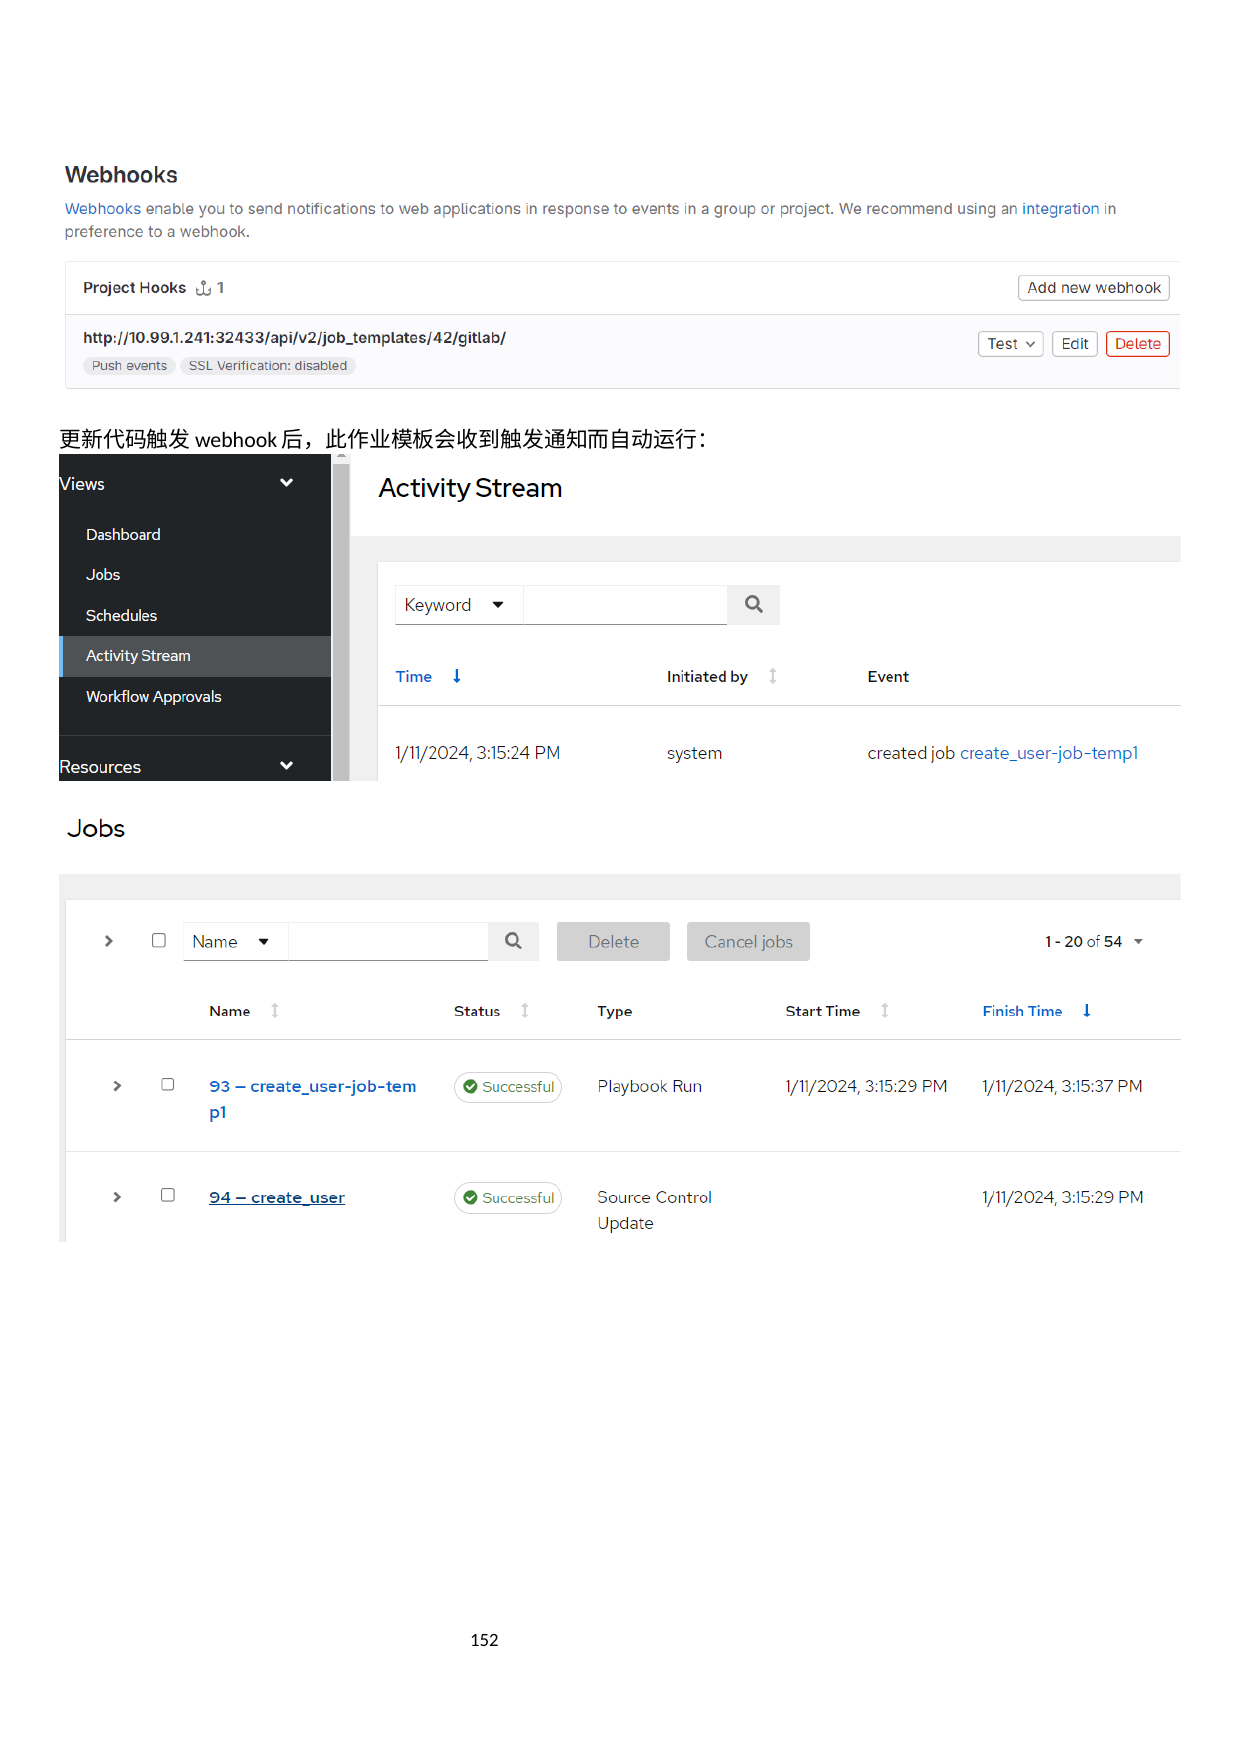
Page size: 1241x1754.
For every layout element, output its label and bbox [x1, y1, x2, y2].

picture [59, 162, 1181, 390]
picture [59, 454, 1181, 781]
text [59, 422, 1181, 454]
picture [59, 812, 1181, 1242]
